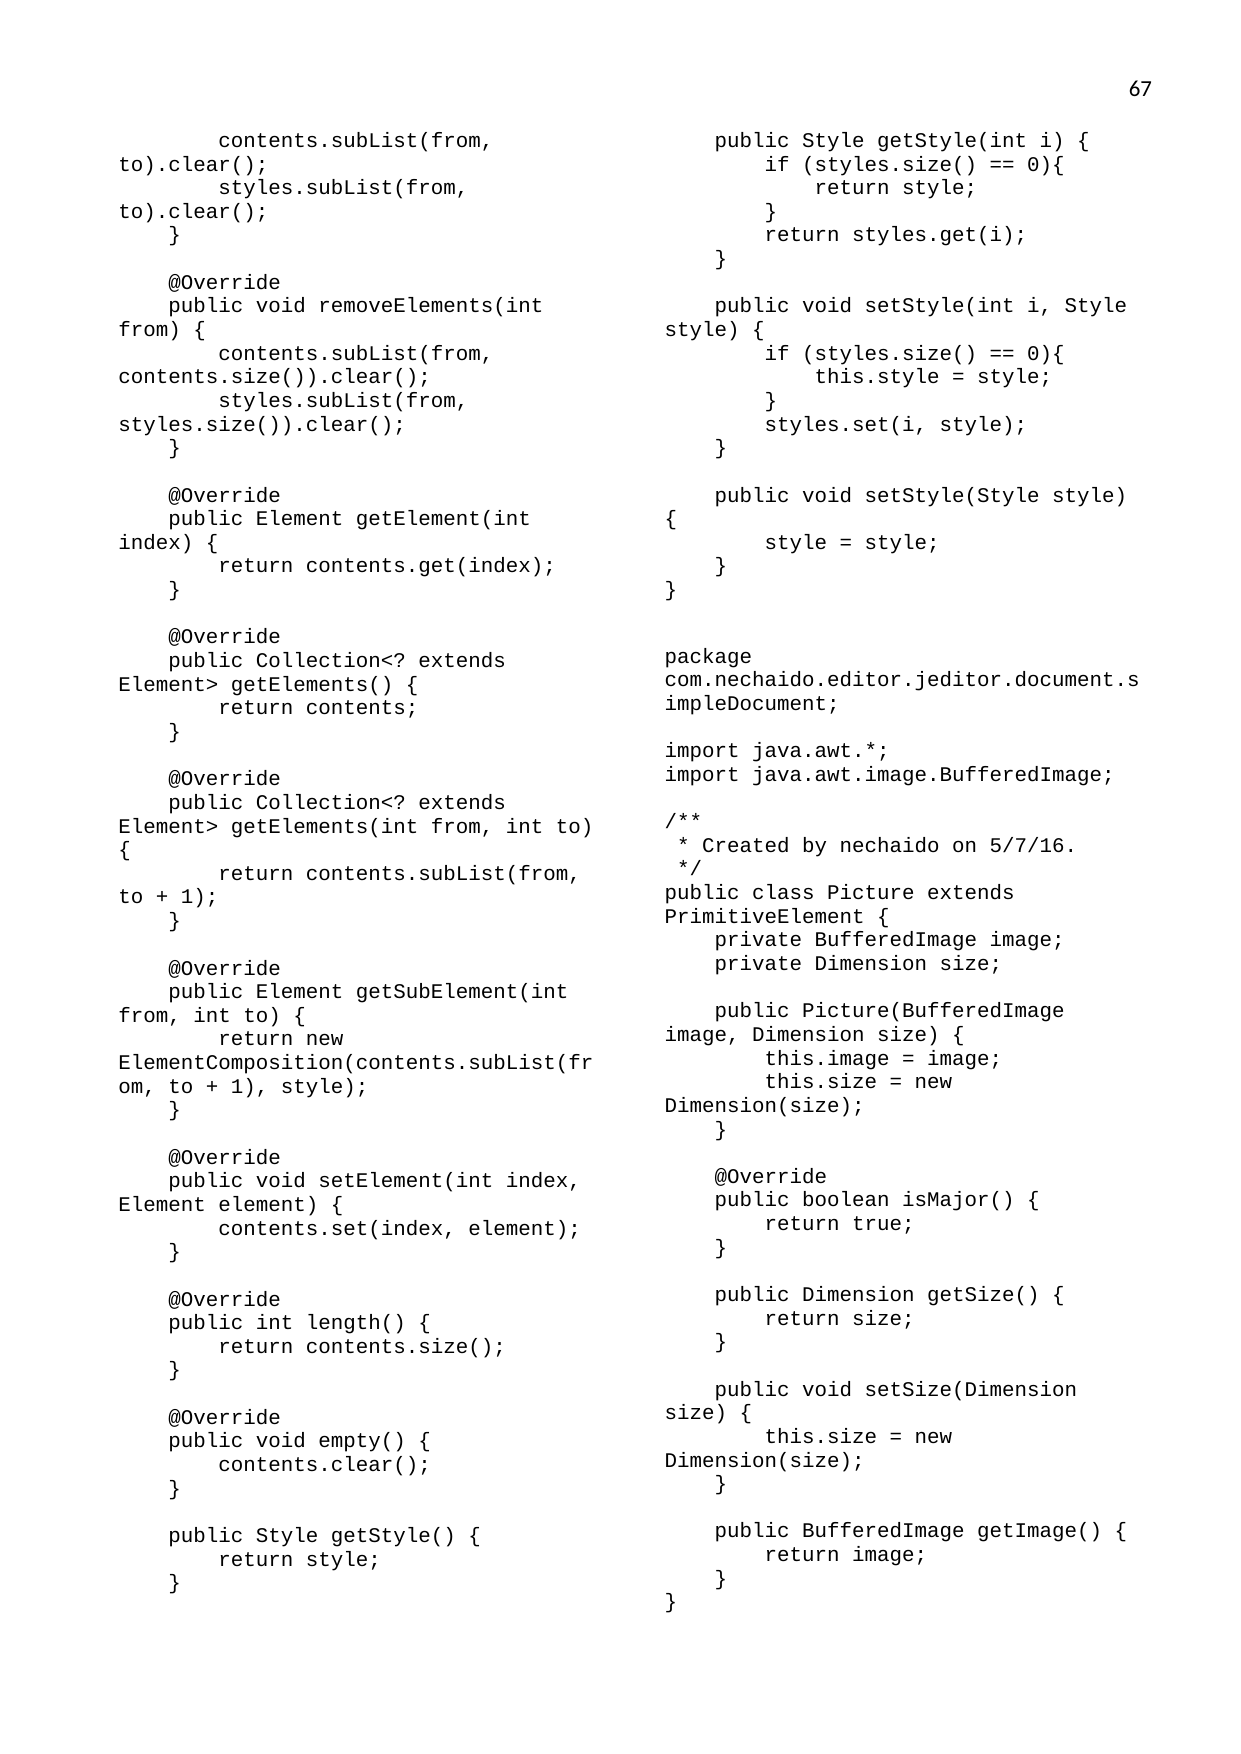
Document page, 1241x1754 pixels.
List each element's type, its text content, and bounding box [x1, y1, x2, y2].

text } [664, 248, 1152, 272]
text public boolean isMajor() { [664, 1189, 1152, 1213]
text public BufferedImage getImage() { [664, 1521, 1152, 1544]
text return true; [664, 1213, 1152, 1237]
text } [664, 1118, 1152, 1142]
text @Override [118, 957, 605, 981]
text @Override [118, 1407, 605, 1430]
text } [118, 1478, 605, 1501]
text } [664, 1568, 1152, 1591]
text import java.awt.*; [664, 740, 1152, 764]
text public Style getStyle() { [118, 1525, 605, 1549]
text return contents.get(index); [118, 556, 605, 579]
text */ [664, 858, 1152, 882]
text } [118, 1099, 605, 1123]
text } [664, 1591, 1152, 1615]
text } [664, 1473, 1152, 1497]
text public void empty() { [118, 1430, 605, 1454]
text } [664, 1331, 1152, 1355]
text private BufferedImage image; [664, 929, 1152, 953]
text public Element getSubElement(int from, int to) { [118, 981, 605, 1028]
text styles.subList(from, to).clear(); [118, 177, 605, 224]
text public Dimension getSize() { [664, 1284, 1152, 1308]
text } [118, 579, 605, 603]
text } [118, 1241, 605, 1265]
text styles.set(i, style); [664, 414, 1152, 437]
text * Created by nechaido on 5/7/16. [664, 835, 1152, 858]
text contents.subList(from, contents.size()).clear(); [118, 343, 605, 390]
text public Picture(BufferedImage image, Dimension size) { [664, 1000, 1152, 1048]
text public Collection<? extends Element> getElements() { [118, 650, 605, 697]
text return style; [118, 1549, 605, 1572]
text return styles.get(i); [664, 224, 1152, 248]
text private Dimension size; [664, 953, 1152, 977]
text if (styles.size() == 0){ [664, 343, 1152, 366]
text public void setStyle(int i, Style style) { [664, 295, 1152, 343]
text @Override [118, 484, 605, 508]
text if (styles.size() == 0){ [664, 153, 1152, 177]
text return contents.subList(from, to + 1); [118, 863, 605, 910]
text contents.subList(from, to).clear(); [118, 130, 605, 177]
text /** [664, 811, 1152, 835]
text public Style getStyle(int i) { [664, 130, 1152, 153]
text contents.clear(); [118, 1454, 605, 1478]
text public void setSize(Dimension size) { [664, 1379, 1152, 1426]
text @Override [664, 1166, 1152, 1189]
text return new ElementComposition(contents.subList(from, to + 1), style); [118, 1028, 605, 1099]
text style = style; [664, 532, 1152, 556]
text @Override [118, 272, 605, 295]
text } [118, 224, 605, 248]
text } [118, 437, 605, 461]
text contents.set(index, element); [118, 1218, 605, 1241]
text } [664, 556, 1152, 579]
text @Override [118, 768, 605, 792]
text return image; [664, 1544, 1152, 1568]
text this.size = new Dimension(size); [664, 1426, 1152, 1473]
text return contents; [118, 697, 605, 721]
text @Override [118, 1147, 605, 1170]
text this.image = image; [664, 1048, 1152, 1071]
text package com.nechaido.editor.jeditor.document.simpleDocument; [664, 646, 1152, 717]
text } [664, 1237, 1152, 1260]
text this.style = style; [664, 366, 1152, 390]
text } [118, 910, 605, 934]
text } [118, 721, 605, 745]
text public Element getElement(int index) { [118, 508, 605, 556]
text public class Picture extends PrimitiveElement { [664, 882, 1152, 929]
text this.size = new Dimension(size); [664, 1071, 1152, 1118]
text @Override [118, 1288, 605, 1312]
text public int length() { [118, 1312, 605, 1336]
text return contents.size(); [118, 1336, 605, 1359]
text public void setStyle(Style style) { [664, 484, 1152, 532]
text } [664, 579, 1152, 603]
text public void setElement(int index, Element element) { [118, 1170, 605, 1218]
text return style; [664, 177, 1152, 201]
text } [118, 1359, 605, 1383]
text } [664, 437, 1152, 461]
text } [664, 201, 1152, 224]
text public void removeElements(int from) { [118, 295, 605, 343]
text public Collection<? extends Element> getElements(int from, int to) { [118, 792, 605, 863]
text import java.awt.image.BufferedImage; [664, 764, 1152, 787]
text styles.subList(from, styles.size()).clear(); [118, 390, 605, 437]
text } [118, 1572, 605, 1596]
text } [664, 390, 1152, 414]
text return size; [664, 1308, 1152, 1331]
text @Override [118, 626, 605, 650]
